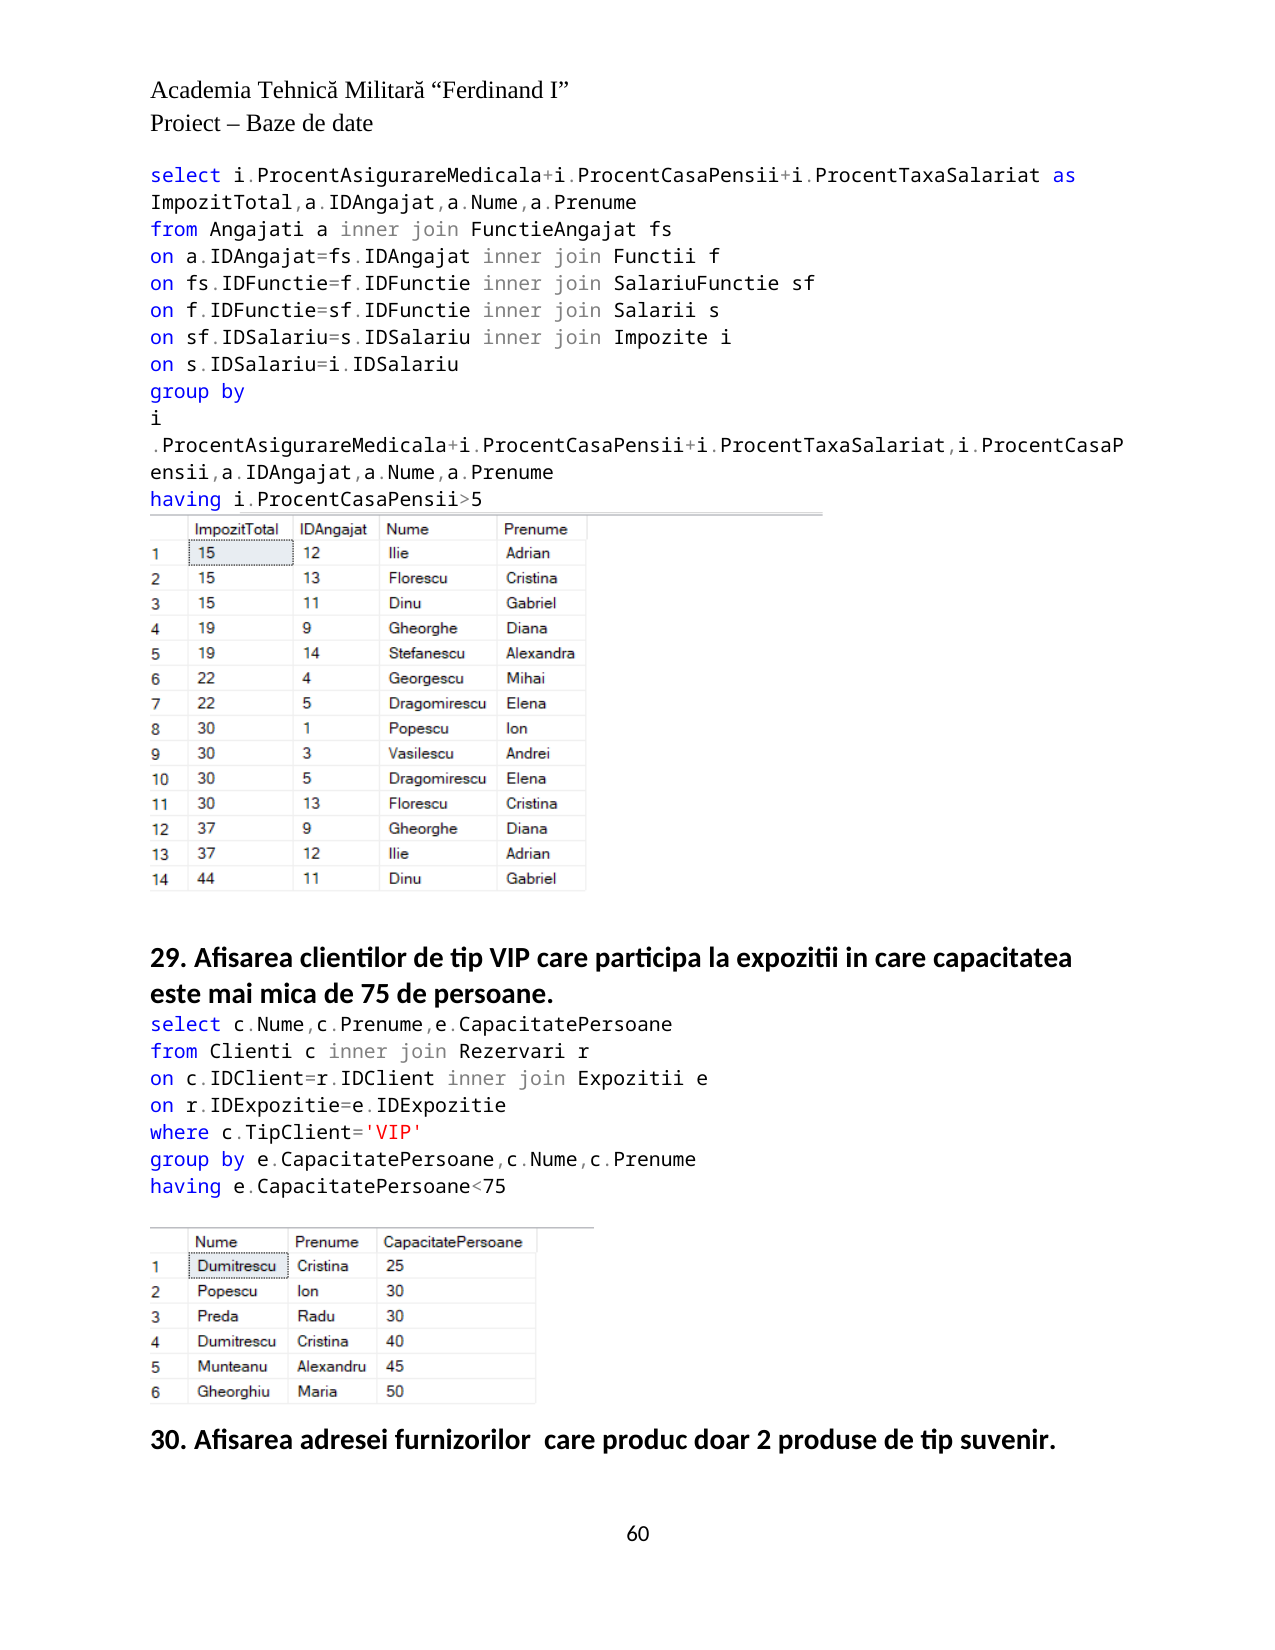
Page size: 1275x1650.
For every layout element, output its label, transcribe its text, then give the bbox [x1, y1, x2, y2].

text group by e.CapacitatePersoane,c.Nume,c.Prenume [150, 1145, 1125, 1172]
text on f.IDFunctie=sf.IDFunctie inner join Salarii s [150, 296, 1125, 323]
text on c.IDClient=r.IDClient inner join Expozitii e [150, 1064, 1125, 1091]
text group by i.ProcentAsigurareMedicala+i.ProcentCasaPensii+i.ProcentTaxaSalariat,i.ProcentCasaPensii,a.IDAngajat,a.Nume,a.Prenume [150, 377, 1125, 485]
text on fs.IDFunctie=f.IDFunctie inner join SalariuFunctie sf [150, 269, 1125, 296]
text where c.TipClient='VIP' [150, 1118, 1125, 1145]
picture [150, 1226, 594, 1422]
text 30. Afisarea adresei furnizorilor care produc doar 2 produse de tip suvenir. [150, 1421, 1125, 1457]
text select i.ProcentAsigurareMedicala+i.ProcentCasaPensii+i.ProcentTaxaSalariat as ImpozitTotal,a.IDAngajat,a.Nume,a.Prenume [150, 161, 1125, 215]
text on r.IDExpozitie=e.IDExpozitie [150, 1091, 1125, 1118]
text having e.CapacitatePersoane<75 [150, 1172, 1125, 1199]
text on s.IDSalariu=i.IDSalariu [150, 350, 1125, 377]
text having i.ProcentCasaPensii>5 [150, 485, 1125, 512]
text on sf.IDSalariu=s.IDSalariu inner join Impozite i [150, 323, 1125, 350]
text 29. Afisarea clientilor de tip VIP care participa la expozitii in care capacitatea este mai mica de 75 de persoane. [150, 939, 1125, 1010]
text from Clienti c inner join Rezervari r [150, 1037, 1125, 1064]
text from Angajati a inner join FunctieAngajat fs [150, 215, 1125, 242]
picture [150, 512, 823, 904]
text on a.IDAngajat=fs.IDAngajat inner join Functii f [150, 242, 1125, 269]
text select c.Nume,c.Prenume,e.CapacitatePersoane [150, 1010, 1125, 1037]
